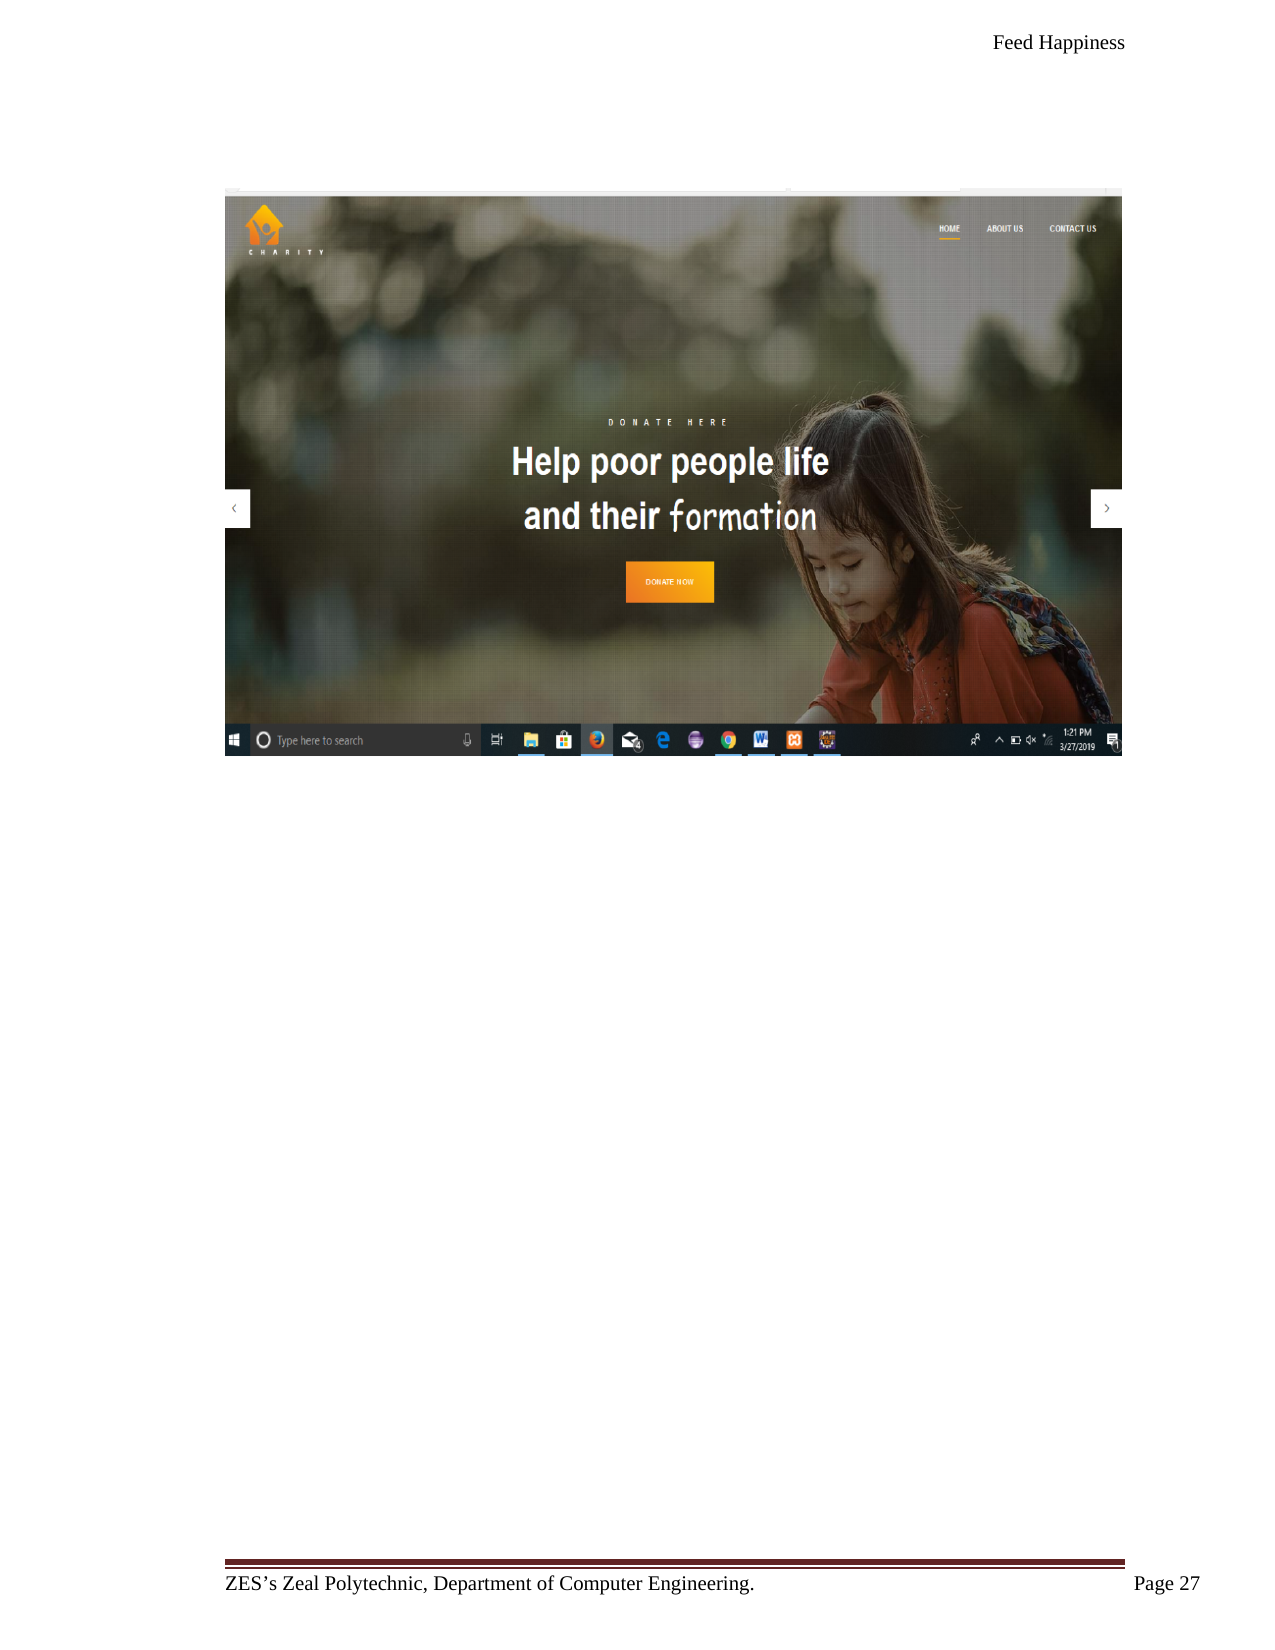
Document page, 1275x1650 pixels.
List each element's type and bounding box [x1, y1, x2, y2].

picture [225, 188, 1122, 757]
